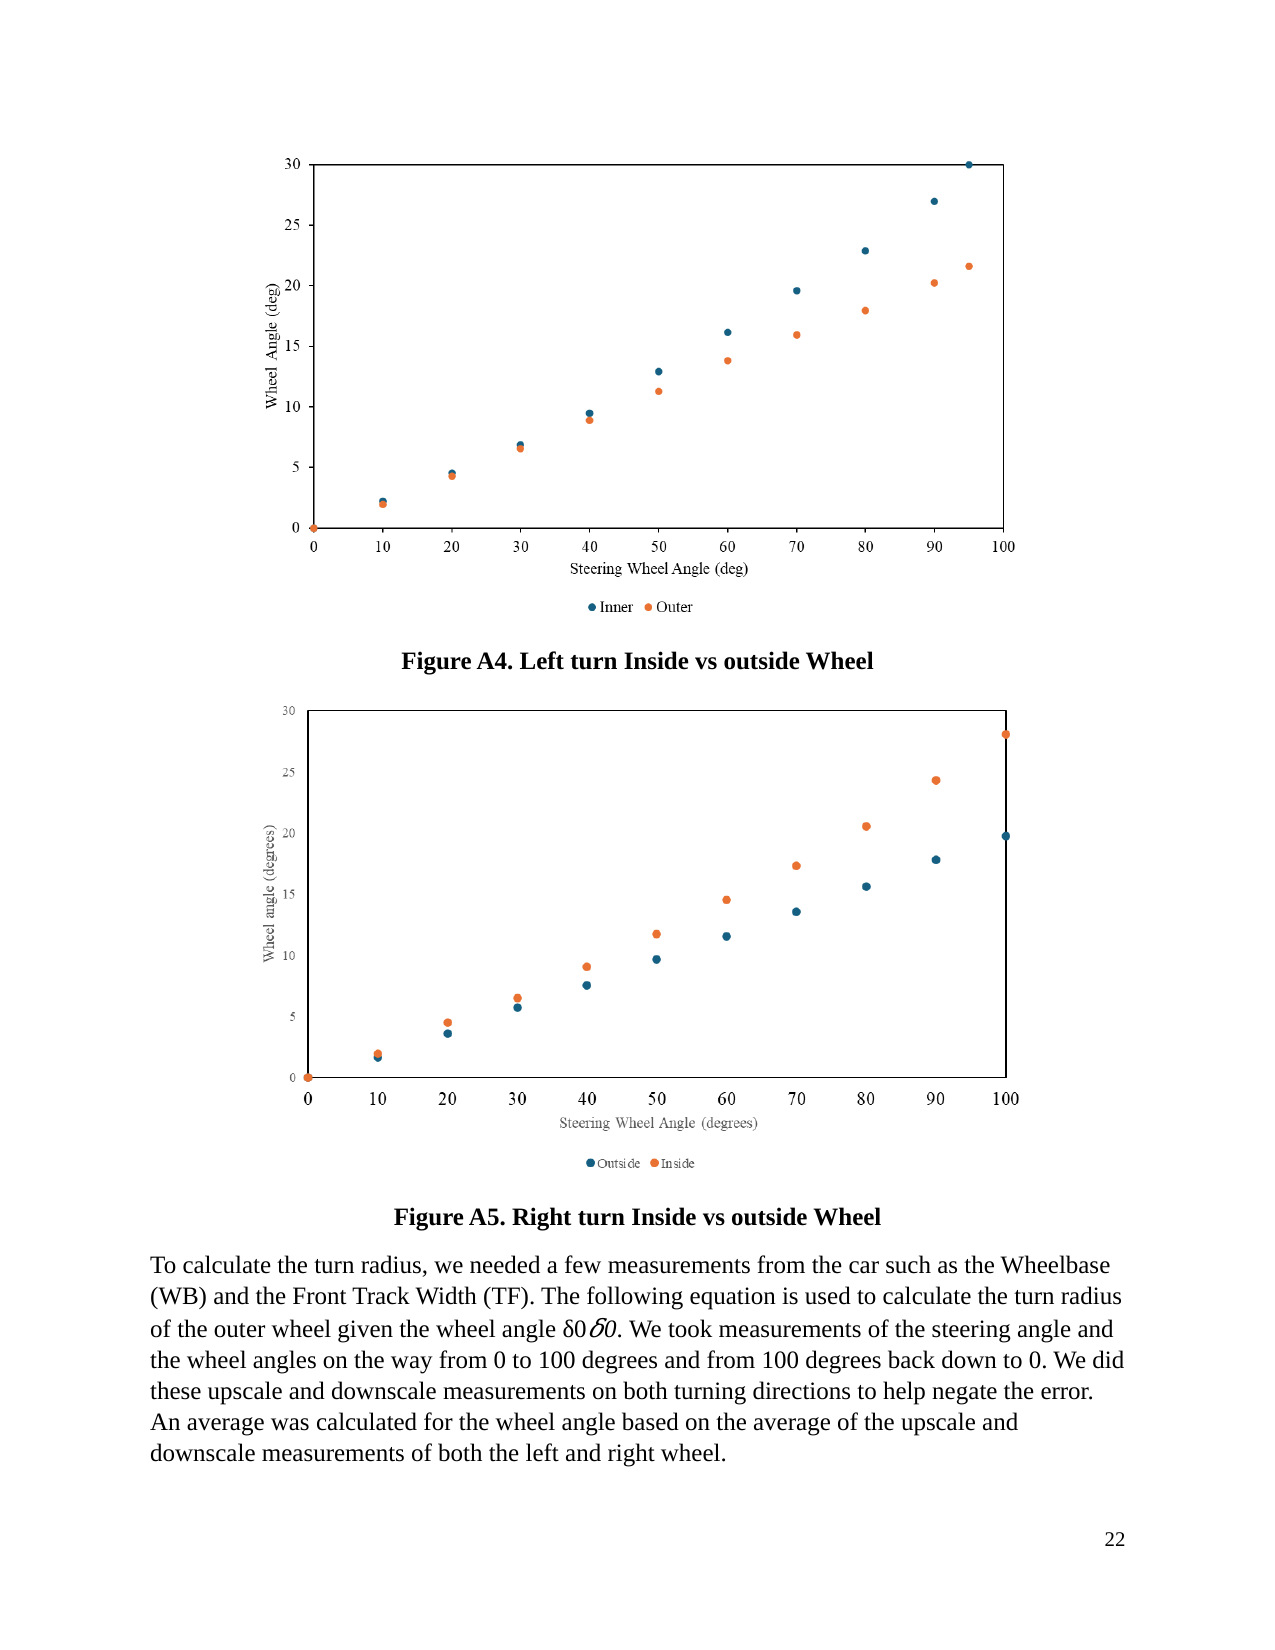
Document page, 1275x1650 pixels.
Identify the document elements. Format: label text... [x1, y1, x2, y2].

text Figure A4. Left turn Inside vs outside Wheel [150, 646, 1125, 674]
text To calculate the turn radius, we needed a few measurements from the car such as the Wheelbase (WB) and the Front Track Width (TF). The following equation is used to calculate the turn radius of the outer wheel given the wheel angle δ0𝛿0. We took measurements of the steering angle and the wheel angles on the way from 0 to 100 degrees and from 100 degrees back down to 0. We did these upscale and downscale measurements on both turning directions to help negate the error. An average was calculated for the wheel angle based on the average of the upscale and downscale measurements of both the left and right wheel. [150, 1250, 1125, 1467]
text Figure A5. Right turn Inside vs outside Wheel [150, 1202, 1125, 1231]
picture [240, 693, 1035, 1184]
picture [245, 150, 1030, 628]
